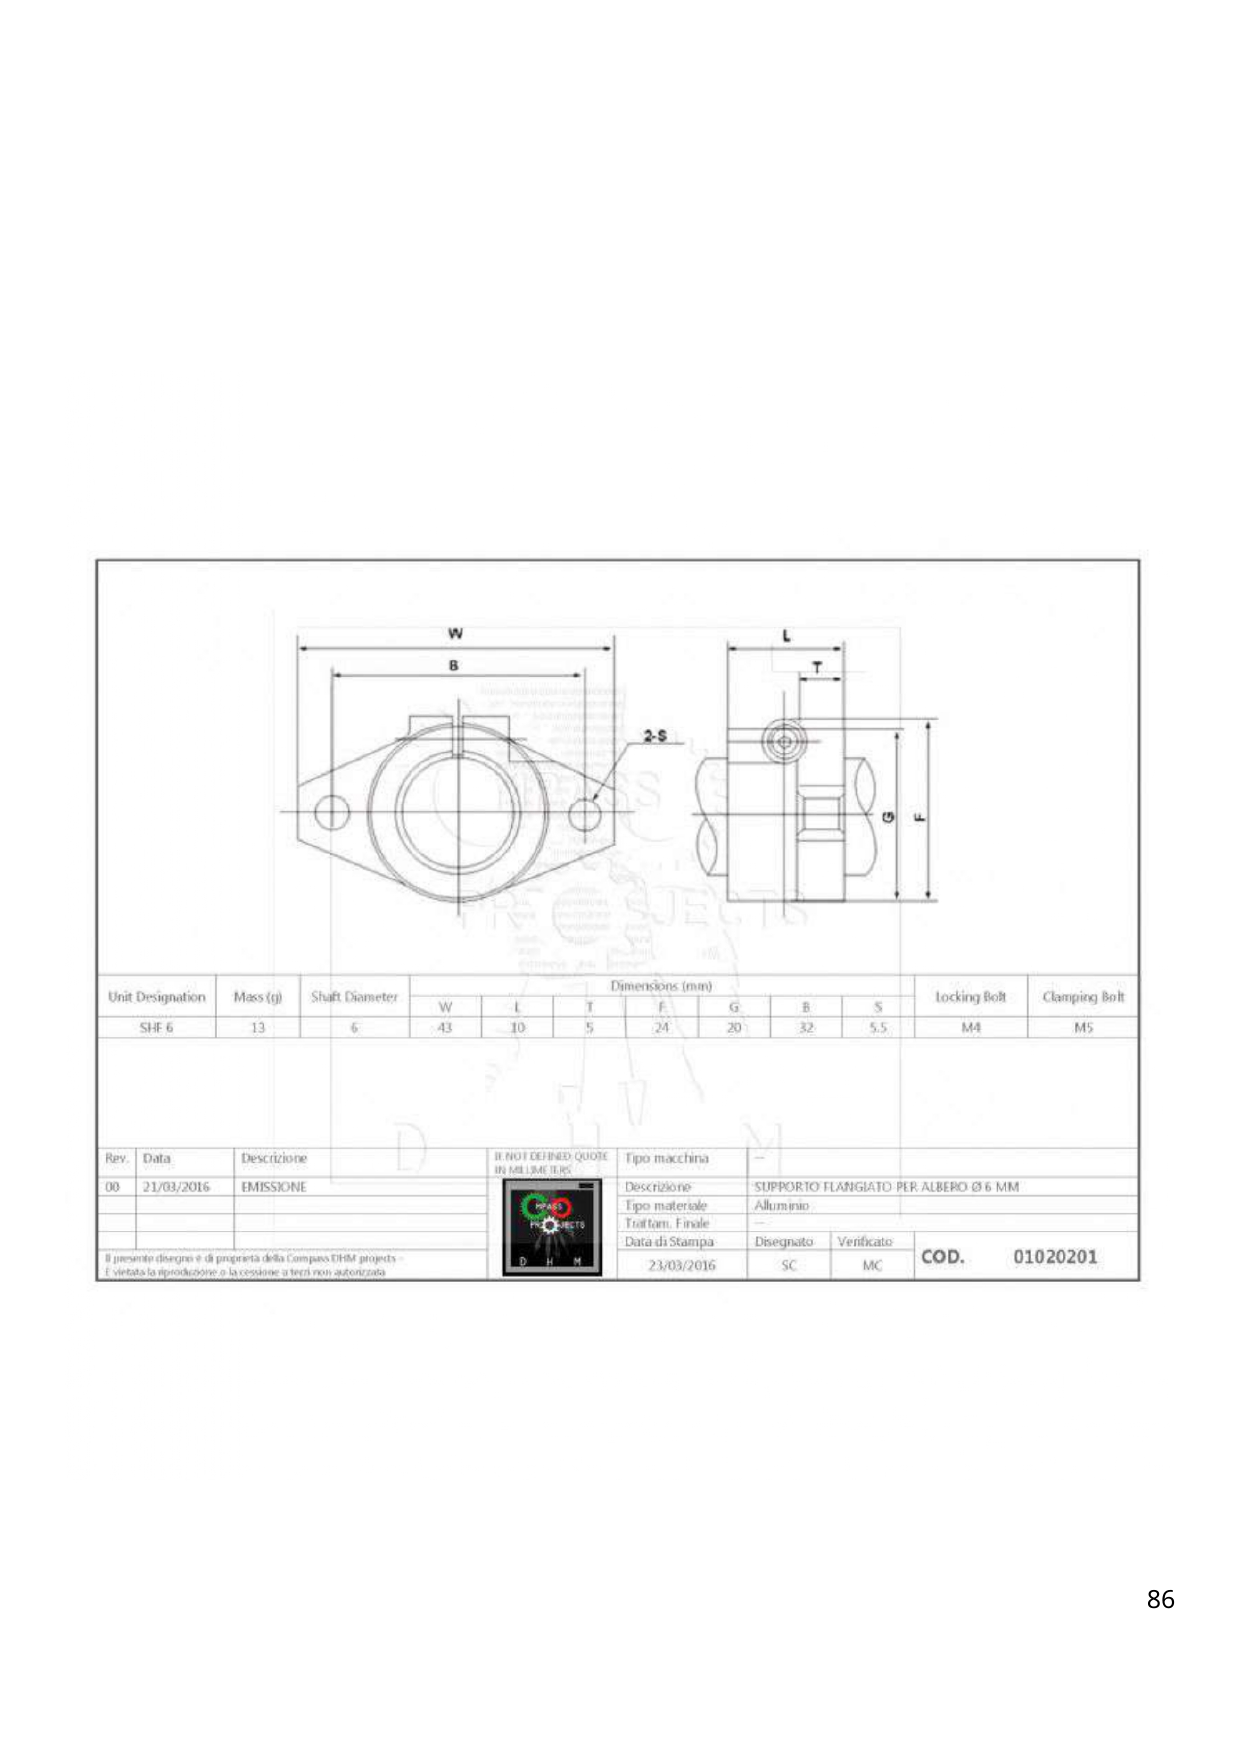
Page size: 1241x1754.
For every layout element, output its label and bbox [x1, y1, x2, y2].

picture [65, 142, 1171, 1583]
